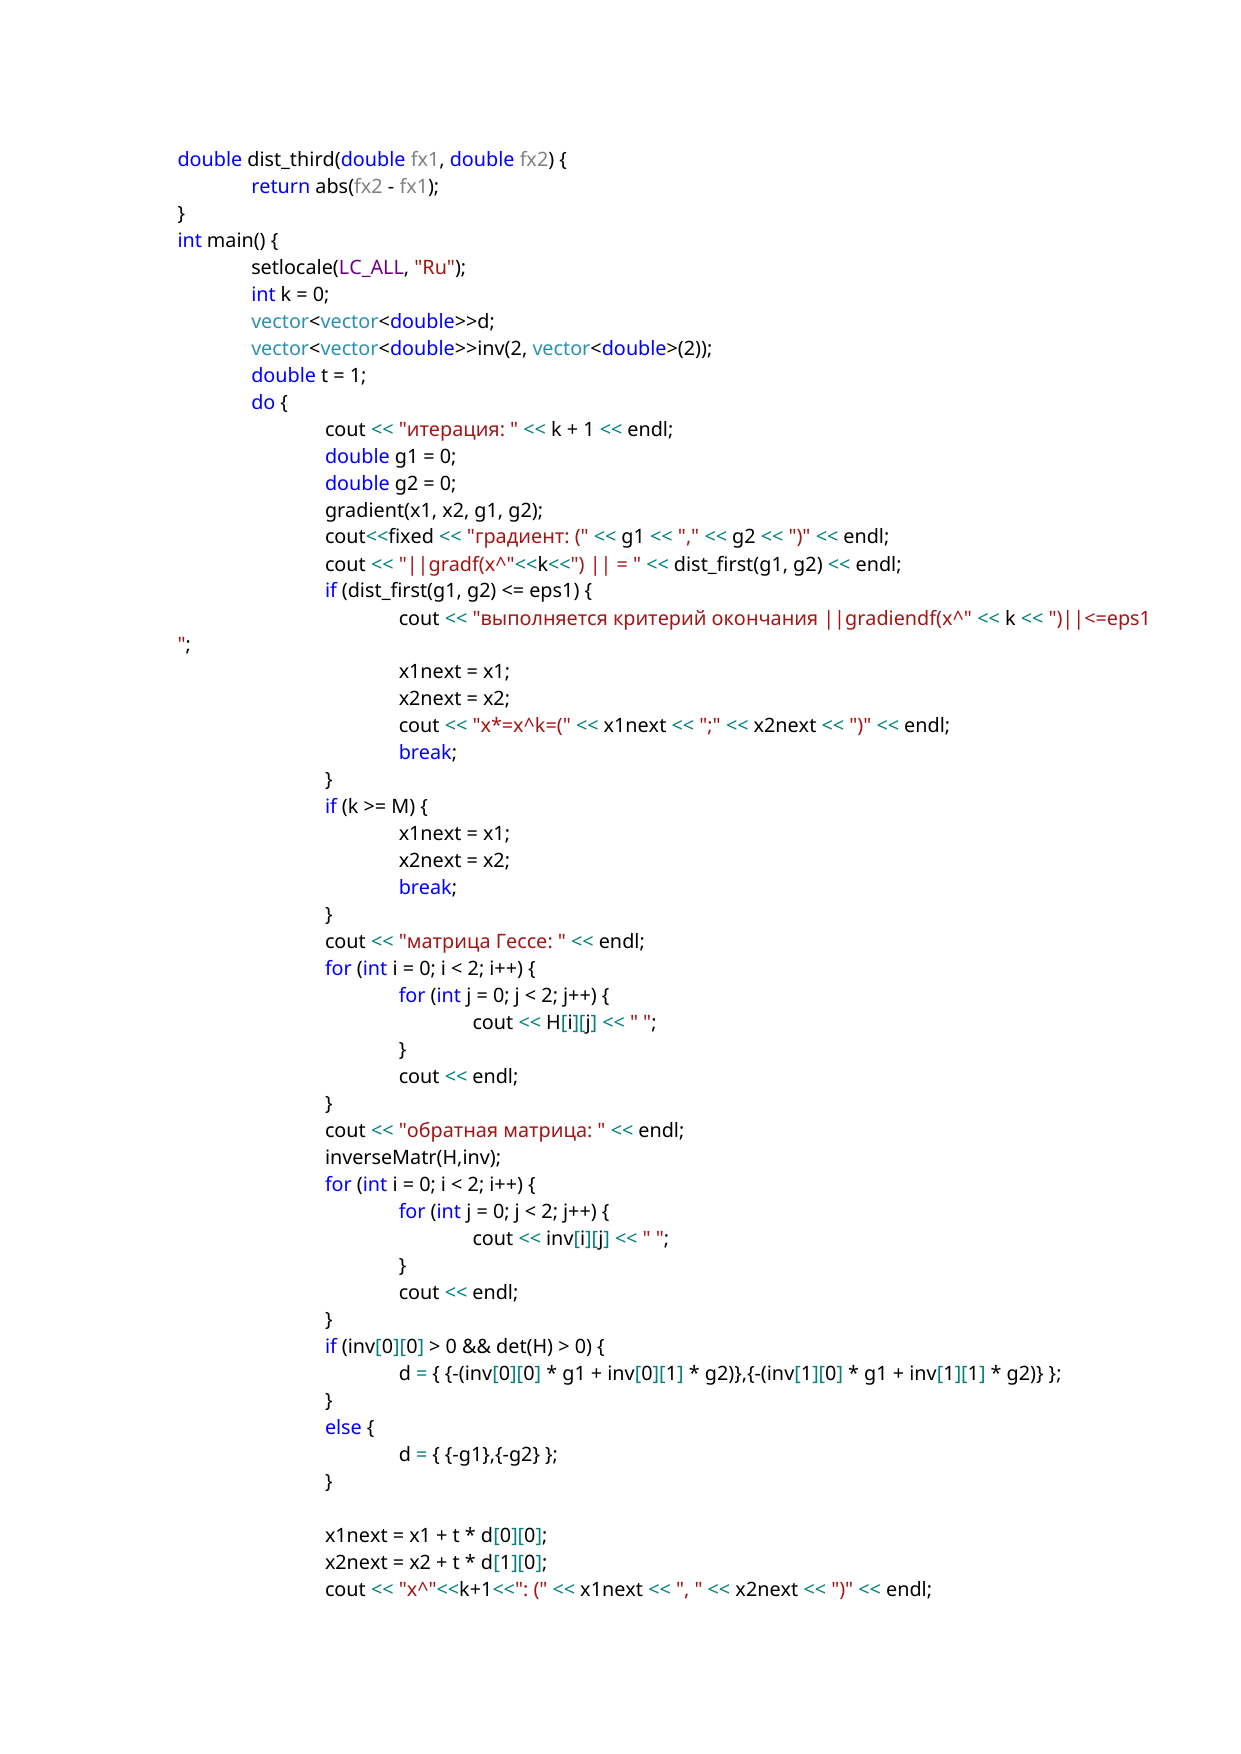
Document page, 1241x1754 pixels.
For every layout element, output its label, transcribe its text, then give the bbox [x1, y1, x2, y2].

text for (int i = 0; i < 2; i++) { [177, 954, 1152, 981]
text vector<vector<double>>d; [177, 307, 1152, 334]
text for (int j = 0; j < 2; j++) { [177, 981, 1152, 1008]
text double g2 = 0; [177, 469, 1152, 496]
text } [177, 1089, 1152, 1116]
text cout << "x^"<<k+1<<": (" << x1next << ", " << x2next << ")" << endl; [177, 1575, 1152, 1602]
text cout << endl; [177, 1062, 1152, 1089]
text if (k >= M) { [177, 793, 1152, 819]
text } [177, 1251, 1152, 1278]
text } [177, 1305, 1152, 1332]
text double dist_third(double fx1, double fx2) { [177, 145, 1152, 172]
text break; [177, 873, 1152, 901]
text setlocale(LC_ALL, "Ru"); [177, 253, 1152, 280]
text inverseMatr(H,inv); [177, 1143, 1152, 1170]
text cout << inv[i][j] << " "; [177, 1224, 1152, 1251]
text cout << "обратная матрица: " << endl; [177, 1116, 1152, 1143]
text double t = 1; [177, 361, 1152, 388]
text return abs(fx2 - fx1); [177, 172, 1152, 199]
text } [177, 1467, 1152, 1494]
text cout << "выполняется критерий окончания ||gradiendf(x^" << k << ")||<=eps1 "; [177, 604, 1152, 658]
text int main() { [177, 226, 1152, 253]
text x2next = x2 + t * d[1][0]; [177, 1548, 1152, 1575]
text } [177, 766, 1152, 793]
text x2next = x2; [177, 685, 1152, 712]
text for (int i = 0; i < 2; i++) { [177, 1170, 1152, 1197]
text } [177, 199, 1152, 226]
text cout << "итерация: " << k + 1 << endl; [177, 415, 1152, 442]
text if (dist_first(g1, g2) <= eps1) { [177, 577, 1152, 604]
text if (inv[0][0] > 0 && det(H) > 0) { [177, 1332, 1152, 1359]
text d = { {-g1},{-g2} }; [177, 1440, 1152, 1467]
text x1next = x1; [177, 819, 1152, 847]
text } [177, 1386, 1152, 1413]
text for (int j = 0; j < 2; j++) { [177, 1197, 1152, 1224]
text } [177, 1035, 1152, 1062]
text break; [177, 739, 1152, 766]
text x1next = x1; [177, 658, 1152, 685]
text x1next = x1 + t * d[0][0]; [177, 1521, 1152, 1548]
text do { [177, 388, 1152, 415]
text else { [177, 1413, 1152, 1440]
text gradient(x1, x2, g1, g2); [177, 496, 1152, 523]
text cout << H[i][j] << " "; [177, 1008, 1152, 1035]
text cout<<fixed << "градиент: (" << g1 << "," << g2 << ")" << endl; [177, 523, 1152, 550]
text cout << endl; [177, 1278, 1152, 1305]
text cout << "матрица Гессе: " << endl; [177, 927, 1152, 954]
text vector<vector<double>>inv(2, vector<double>(2)); [177, 334, 1152, 361]
text d = { {-(inv[0][0] * g1 + inv[0][1] * g2)},{-(inv[1][0] * g1 + inv[1][1] * g2)} }; [177, 1359, 1152, 1386]
text } [177, 901, 1152, 927]
text cout << "x*=x^k=(" << x1next << ";" << x2next << ")" << endl; [177, 712, 1152, 739]
text int k = 0; [177, 280, 1152, 307]
text x2next = x2; [177, 847, 1152, 873]
text double g1 = 0; [177, 442, 1152, 469]
text cout << "||gradf(x^"<<k<<") || = " << dist_first(g1, g2) << endl; [177, 550, 1152, 577]
